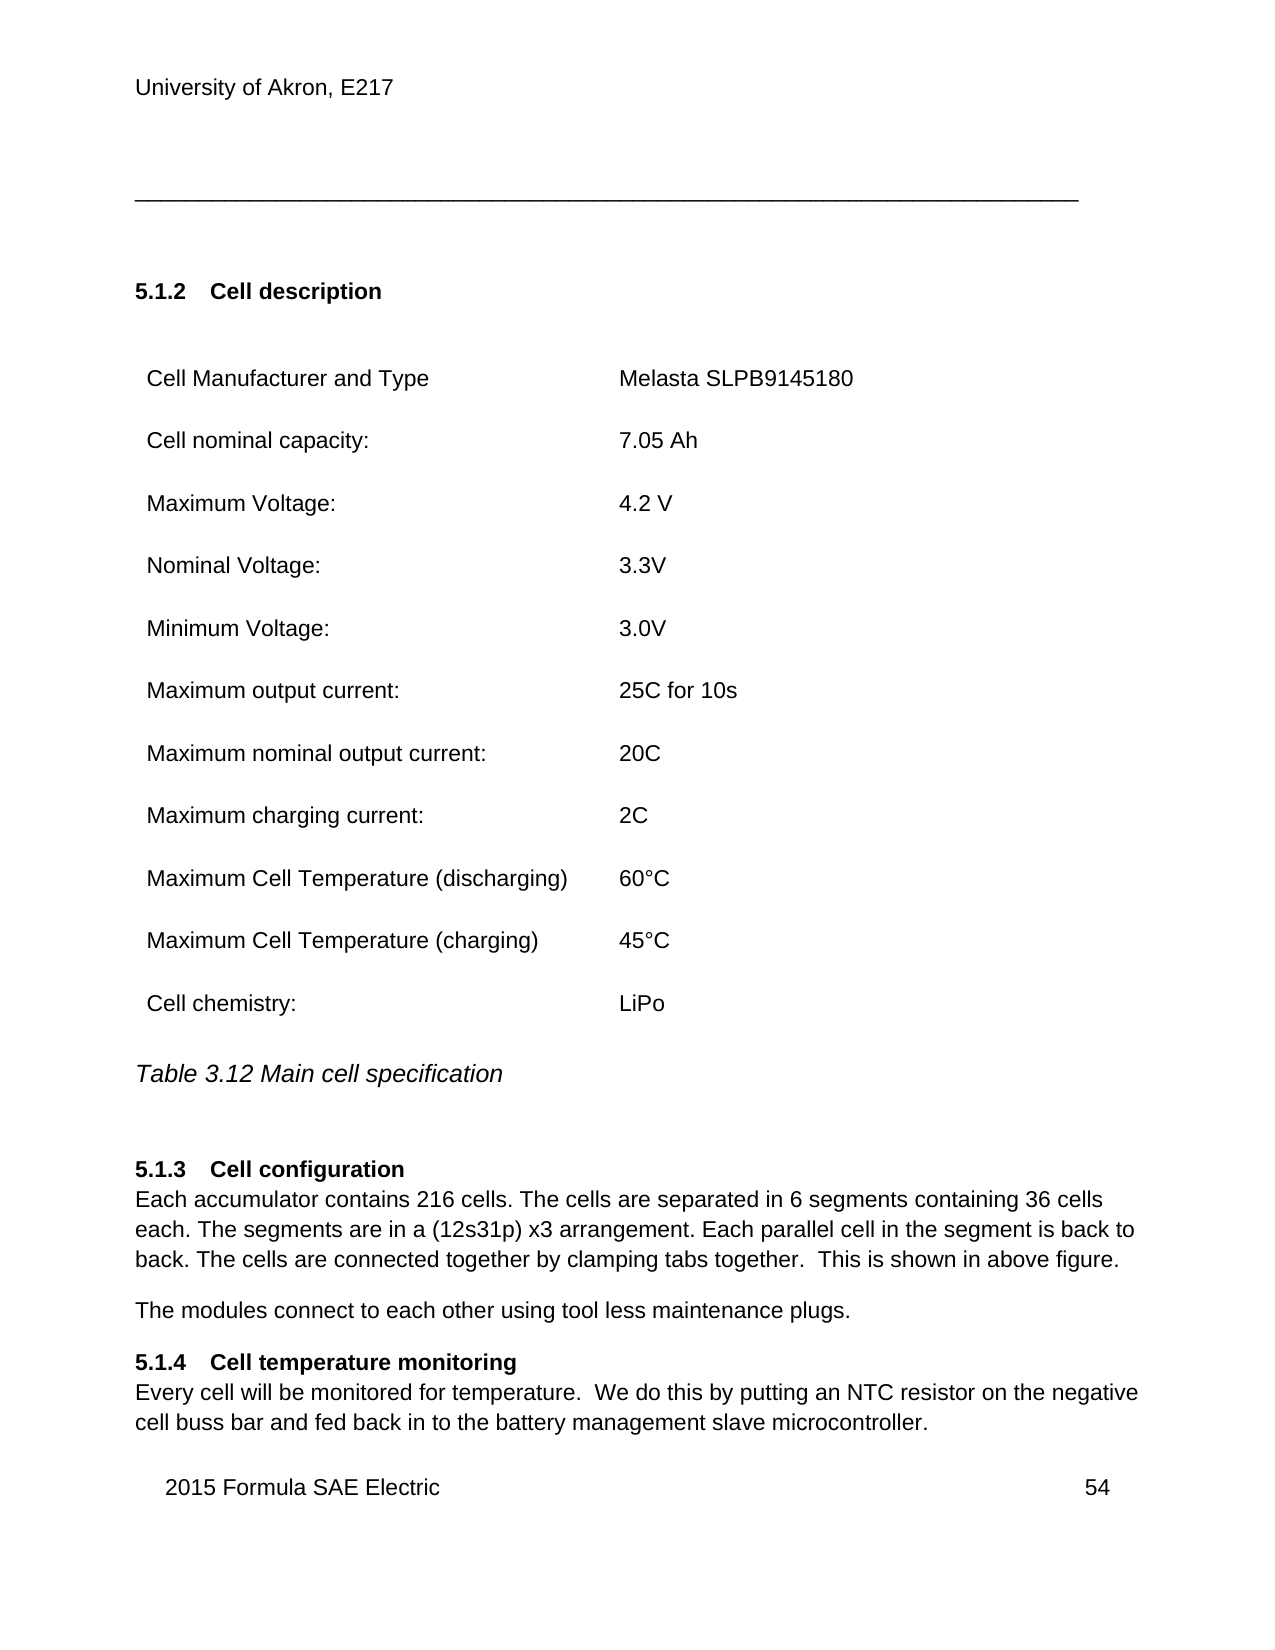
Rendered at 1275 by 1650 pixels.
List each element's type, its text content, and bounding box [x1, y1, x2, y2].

table_cell LiPo [613, 984, 1086, 1047]
text Every cell will be monitored for temperature. We do this by putting an NTC resistor on the negative cell buss bar and fed back in to the battery management slave microcontroller. [135, 1379, 1140, 1435]
table_cell Maximum Cell Temperature (discharging) [141, 859, 613, 922]
table_cell Minimum Voltage: [141, 609, 613, 672]
table_cell Maximum output current: [141, 672, 613, 734]
table_cell 3.0V [613, 609, 1086, 672]
table_cell 45°C [613, 922, 1086, 984]
table_cell 4.2 V [613, 484, 1086, 547]
table_cell Maximum Cell Temperature (charging) [141, 922, 613, 984]
subtitle Cell configuration [135, 1156, 1140, 1182]
table_cell 3.3V [613, 547, 1086, 609]
text Each accumulator contains 216 cells. The cells are separated in 6 segments containing 36 cells each. The segments are in a (12s31p) x3 arrangement. Each parallel cell in the segment is back to back. The cells are connected together by clamping tabs together. This is shown in above figure. [135, 1186, 1140, 1273]
subtitle Cell temperature monitoring [135, 1348, 1140, 1375]
table_header Cell Manufacturer and Type [141, 359, 613, 422]
subtitle Cell description [135, 278, 1140, 304]
table_cell Cell chemistry: [141, 984, 613, 1047]
table_cell 7.05 Ah [613, 422, 1086, 484]
table_cell Maximum charging current: [141, 797, 613, 859]
table_cell 20C [613, 734, 1086, 797]
table_cell Nominal Voltage: [141, 547, 613, 609]
table_cell 25C for 10s [613, 672, 1086, 734]
table_cell Cell nominal capacity: [141, 422, 613, 484]
table_cell 2C [613, 797, 1086, 859]
table_cell Maximum Voltage: [141, 484, 613, 547]
table_header Melasta SLPB9145180 [613, 359, 1086, 422]
table_cell Maximum nominal output current: [141, 734, 613, 797]
text The modules connect to each other using tool less maintenance plugs. [135, 1297, 1140, 1324]
table_cell 60°C [613, 859, 1086, 922]
